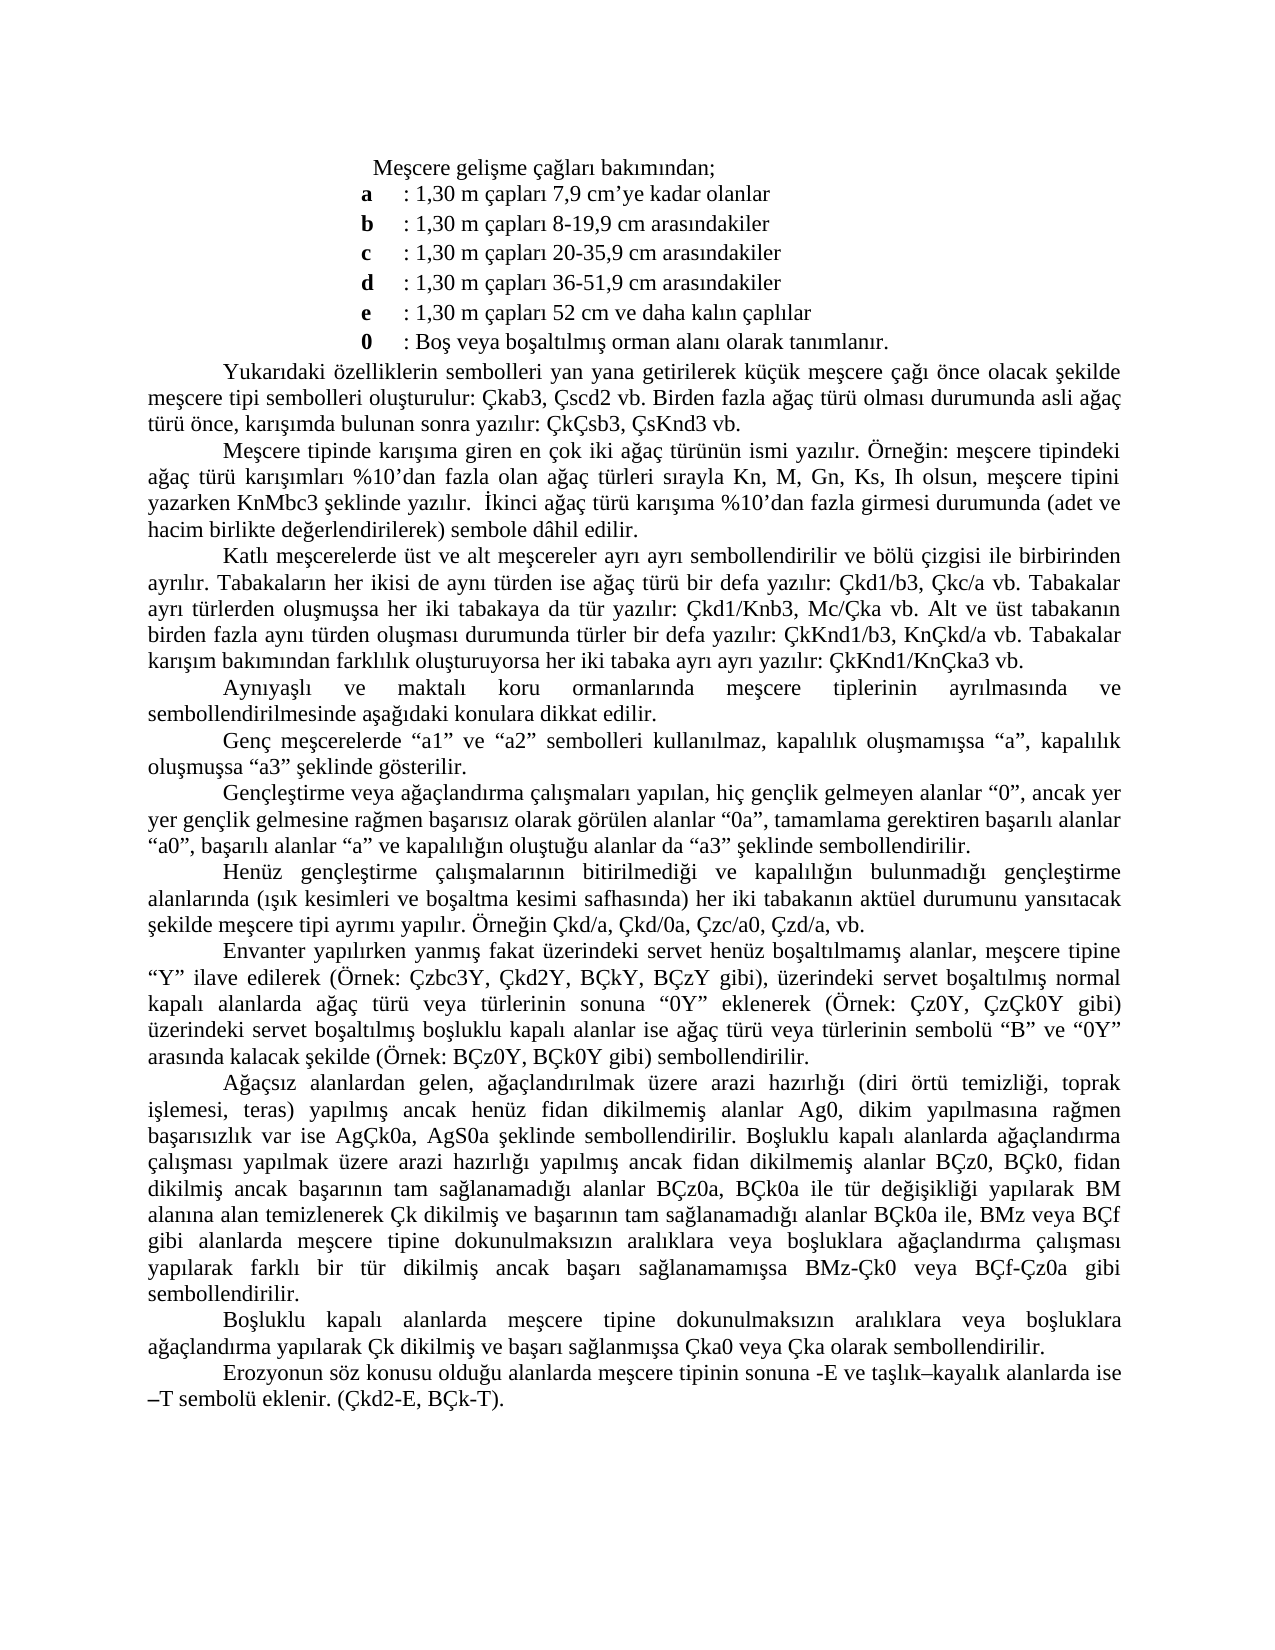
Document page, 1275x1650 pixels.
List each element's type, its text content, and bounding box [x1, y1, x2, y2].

text Yukarıdaki özelliklerin sembolleri yan yana getirilerek küçük meşcere çağı önce olacak şekilde meşcere tipi sembolleri oluşturulur: Çkab3, Çscd2 vb. Birden fazla ağaç türü olması durumunda asli ağaç türü önce, karışımda bulunan sonra yazılır: ÇkÇsb3, ÇsKnd3 vb. [148, 358, 1123, 437]
text Aynıyaşlı ve maktalı koru ormanlarında meşcere tiplerinin ayrılmasında ve sembollendirilmesinde aşağıdaki konulara dikkat edilir. [148, 674, 1123, 727]
table_cell : çapları 8- arasındakiler [388, 210, 948, 239]
table_cell : çapları 36- arasındakiler [388, 269, 948, 298]
text Meşcere tipinde karışıma giren en çok iki ağaç türünün ismi yazılır. Örneğin: meşcere tipindeki ağaç türü karışımları %10’dan fazla olan ağaç türleri sırayla Kn, M, Gn, Ks, Ih olsun, meşcere tipini yazarken KnMbc3 şeklinde yazılır. İkinci ağaç türü karışıma %10’dan fazla girmesi durumunda (adet ve hacim birlikte değerlendirilerek) sembole dâhil edilir. [148, 437, 1123, 542]
table_cell d [328, 269, 388, 298]
text Erozyonun söz konusu olduğu alanlarda meşcere tipinin sonuna -E ve taşlık–kayalık alanlarda ise –T sembolü eklenir. (Çkd2-E, BÇk-T). [148, 1359, 1123, 1412]
table_cell : çapları 20- arasındakiler [388, 239, 948, 269]
table_cell c [328, 239, 388, 269]
text Henüz gençleştirme çalışmalarının bitirilmediği ve kapalılığın bulunmadığı gençleştirme alanlarında (ışık kesimleri ve boşaltma kesimi safhasında) her iki tabakanın aktüel durumunu yansıtacak şekilde meşcere tipi ayrımı yapılır. Örneğin Çkd/a, Çkd/0a, Çzc/a0, Çzd/a, vb. [148, 858, 1123, 937]
text Katlı meşcerelerde üst ve alt meşcereler ayrı ayrı sembollendirilir ve bölü çizgisi ile birbirinden ayrılır. Tabakaların her ikisi de aynı türden ise ağaç türü bir defa yazılır: Çkd1/b3, Çkc/a vb. Tabakalar ayrı türlerden oluşmuşsa her iki tabakaya da tür yazılır: Çkd1/Knb3, Mc/Çka vb. Alt ve üst tabakanın birden fazla aynı türden oluşması durumunda türler bir defa yazılır: ÇkKnd1/b3, KnÇkd/a vb. Tabakalar karışım bakımından farklılık oluşturuyorsa her iki tabaka ayrı ayrı yazılır: ÇkKnd1/KnÇka3 vb. [148, 542, 1123, 674]
text Boşluklu kapalı alanlarda meşcere tipine dokunulmaksızın aralıklara veya boşluklara ağaçlandırma yapılarak Çk dikilmiş ve başarı sağlanmışsa Çka0 veya Çka olarak sembollendirilir. [148, 1306, 1123, 1359]
table_cell e [328, 299, 388, 328]
table_header : çapları 7,9 cm’ye kadar olanlar [388, 180, 948, 210]
text Envanter yapılırken yanmış fakat üzerindeki servet henüz boşaltılmamış alanlar, meşcere tipine “Y” ilave edilerek (Örnek: Çzbc3Y, Çkd2Y, BÇkY, BÇzY gibi), üzerindeki servet boşaltılmış normal kapalı alanlarda ağaç türü veya türlerinin sonuna “0Y” eklenerek (Örnek: Çz0Y, ÇzÇk0Y gibi) üzerindeki servet boşaltılmış boşluklu kapalı alanlar ise ağaç türü veya türlerinin sembolü “B” ve “0Y” arasında kalacak şekilde (Örnek: BÇz0Y, BÇk0Y gibi) sembollendirilir. [148, 937, 1123, 1069]
table_header a [328, 180, 388, 210]
table_cell : çapları 52 cm ve daha kalın çaplılar [388, 299, 948, 328]
text Genç meşcerelerde “a1” ve “a2” sembolleri kullanılmaz, kapalılık oluşmamışsa “a”, kapalılık oluşmuşsa “a3” şeklinde gösterilir. [148, 727, 1123, 779]
table_cell 0 rakamı [328, 328, 388, 358]
text Ağaçsız alanlardan gelen, ağaçlandırılmak üzere arazi hazırlığı (diri örtü temizliği, toprak işlemesi, teras) yapılmış ancak henüz fidan dikilmemiş alanlar Ag0, dikim yapılmasına rağmen başarısızlık var ise AgÇk0a, AgS0a şeklinde sembollendirilir. Boşluklu kapalı alanlarda ağaçlandırma çalışması yapılmak üzere arazi hazırlığı yapılmış ancak fidan dikilmemiş alanlar BÇz0, BÇk0, fidan dikilmiş ancak başarının tam sağlanamadığı alanlar BÇz0a, BÇk0a ile tür değişikliği yapılarak BM alanına alan temizlenerek Çk dikilmiş ve başarının tam sağlanamadığı alanlar BÇk0a ile, BMz veya BÇf gibi alanlarda meşcere tipine dokunulmaksızın aralıklara veya boşluklara ağaçlandırma çalışması yapılarak farklı bir tür dikilmiş ancak başarı sağlanamamışsa BMz-Çk0 veya BÇf-Çz0a gibi sembollendirilir. [148, 1069, 1123, 1306]
text Gençleştirme veya ağaçlandırma çalışmaları yapılan, hiç gençlik gelmeyen alanlar “, ancak yer yer gençlik gelmesine rağmen başarısız olarak görülen alanlar “0a”, tamamlama gerektiren başarılı alanlar “a0”, başarılı alanlar “a” ve kapalılığın oluştuğu alanlar da “a3” şeklinde sembollendirilir. [148, 779, 1123, 858]
table_cell : Boş veya boşaltılmış orman alanı olarak tanımlanır. [388, 328, 948, 358]
text Meşcere gelişme çağları bakımından; [298, 154, 1123, 180]
table_cell b [328, 210, 388, 239]
